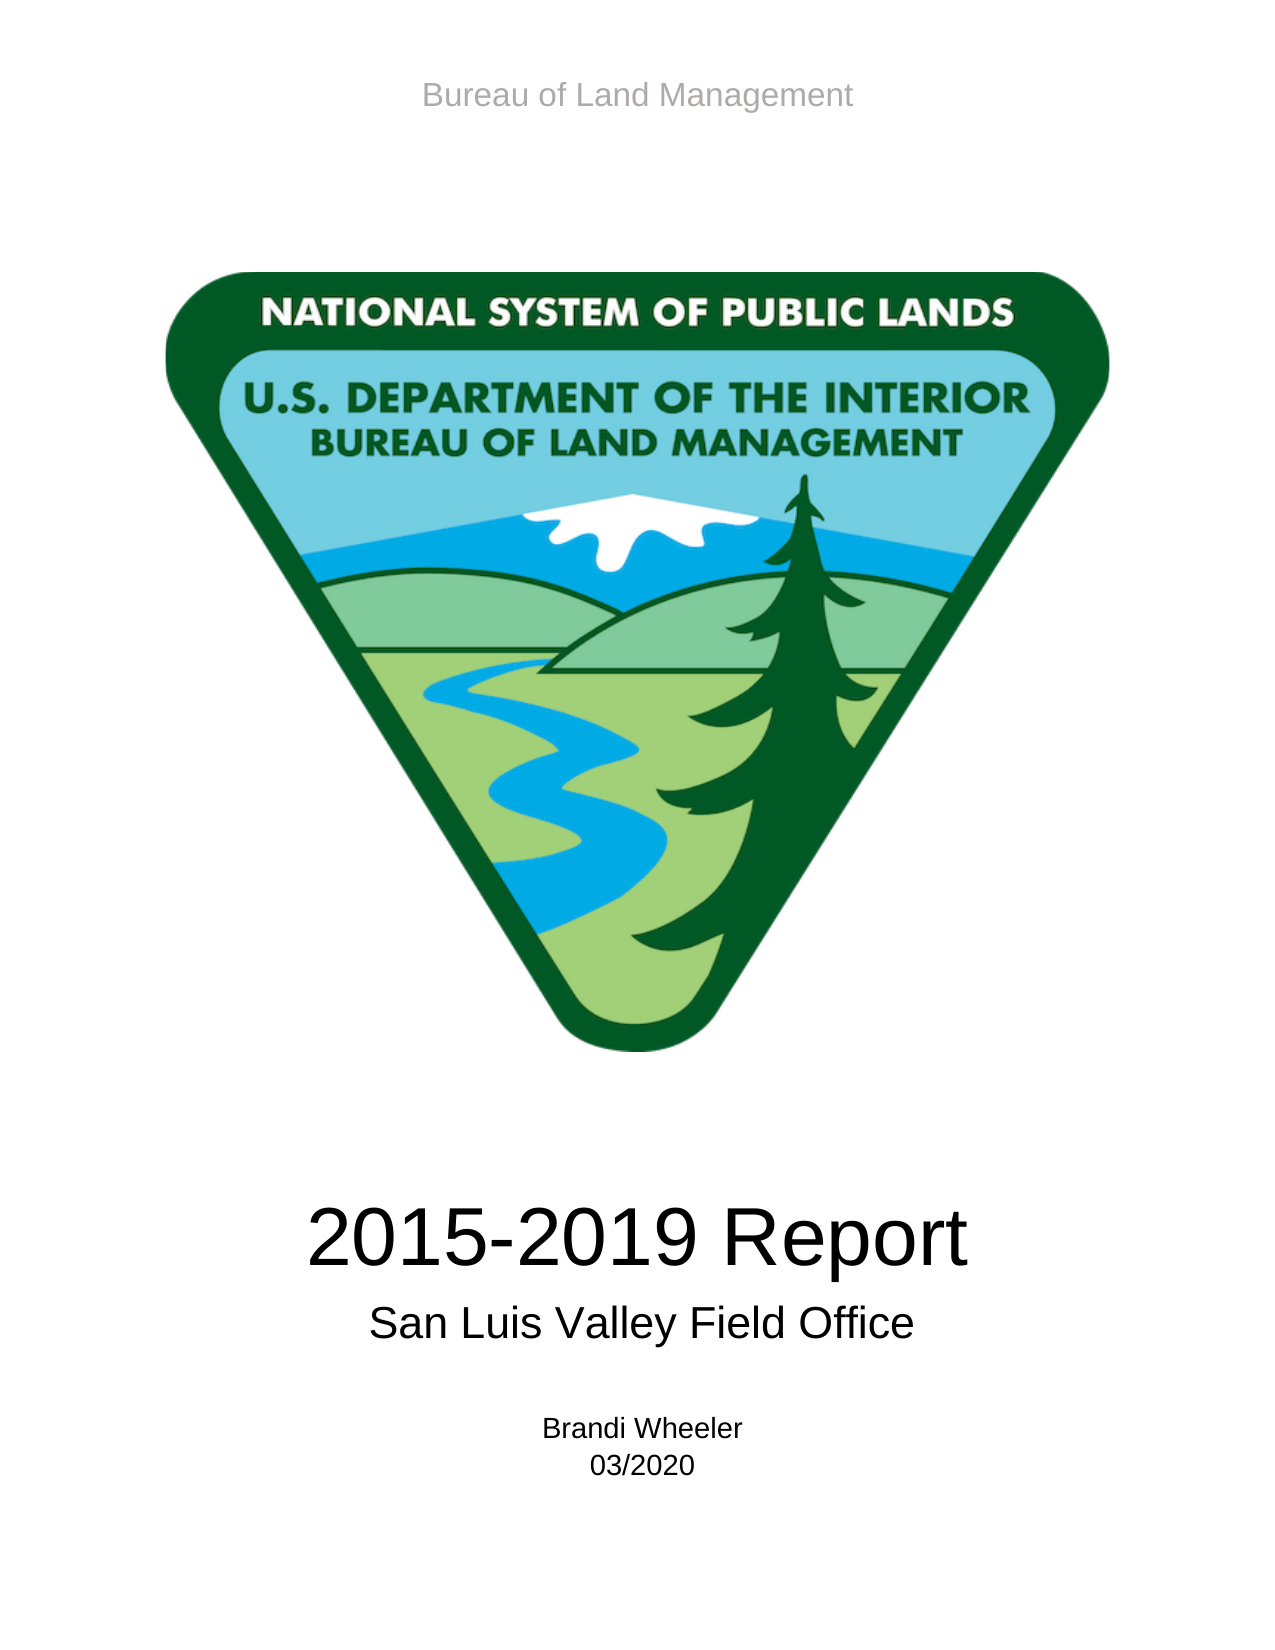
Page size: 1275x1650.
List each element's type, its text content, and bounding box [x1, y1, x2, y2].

text Brandi Wheeler [122, 1411, 1162, 1444]
text San Luis Valley Field Office [122, 1297, 1162, 1348]
text 2015-2019 Report [0, 1188, 1275, 1282]
picture [165, 272, 1110, 1052]
text 03/2020 [122, 1448, 1162, 1482]
